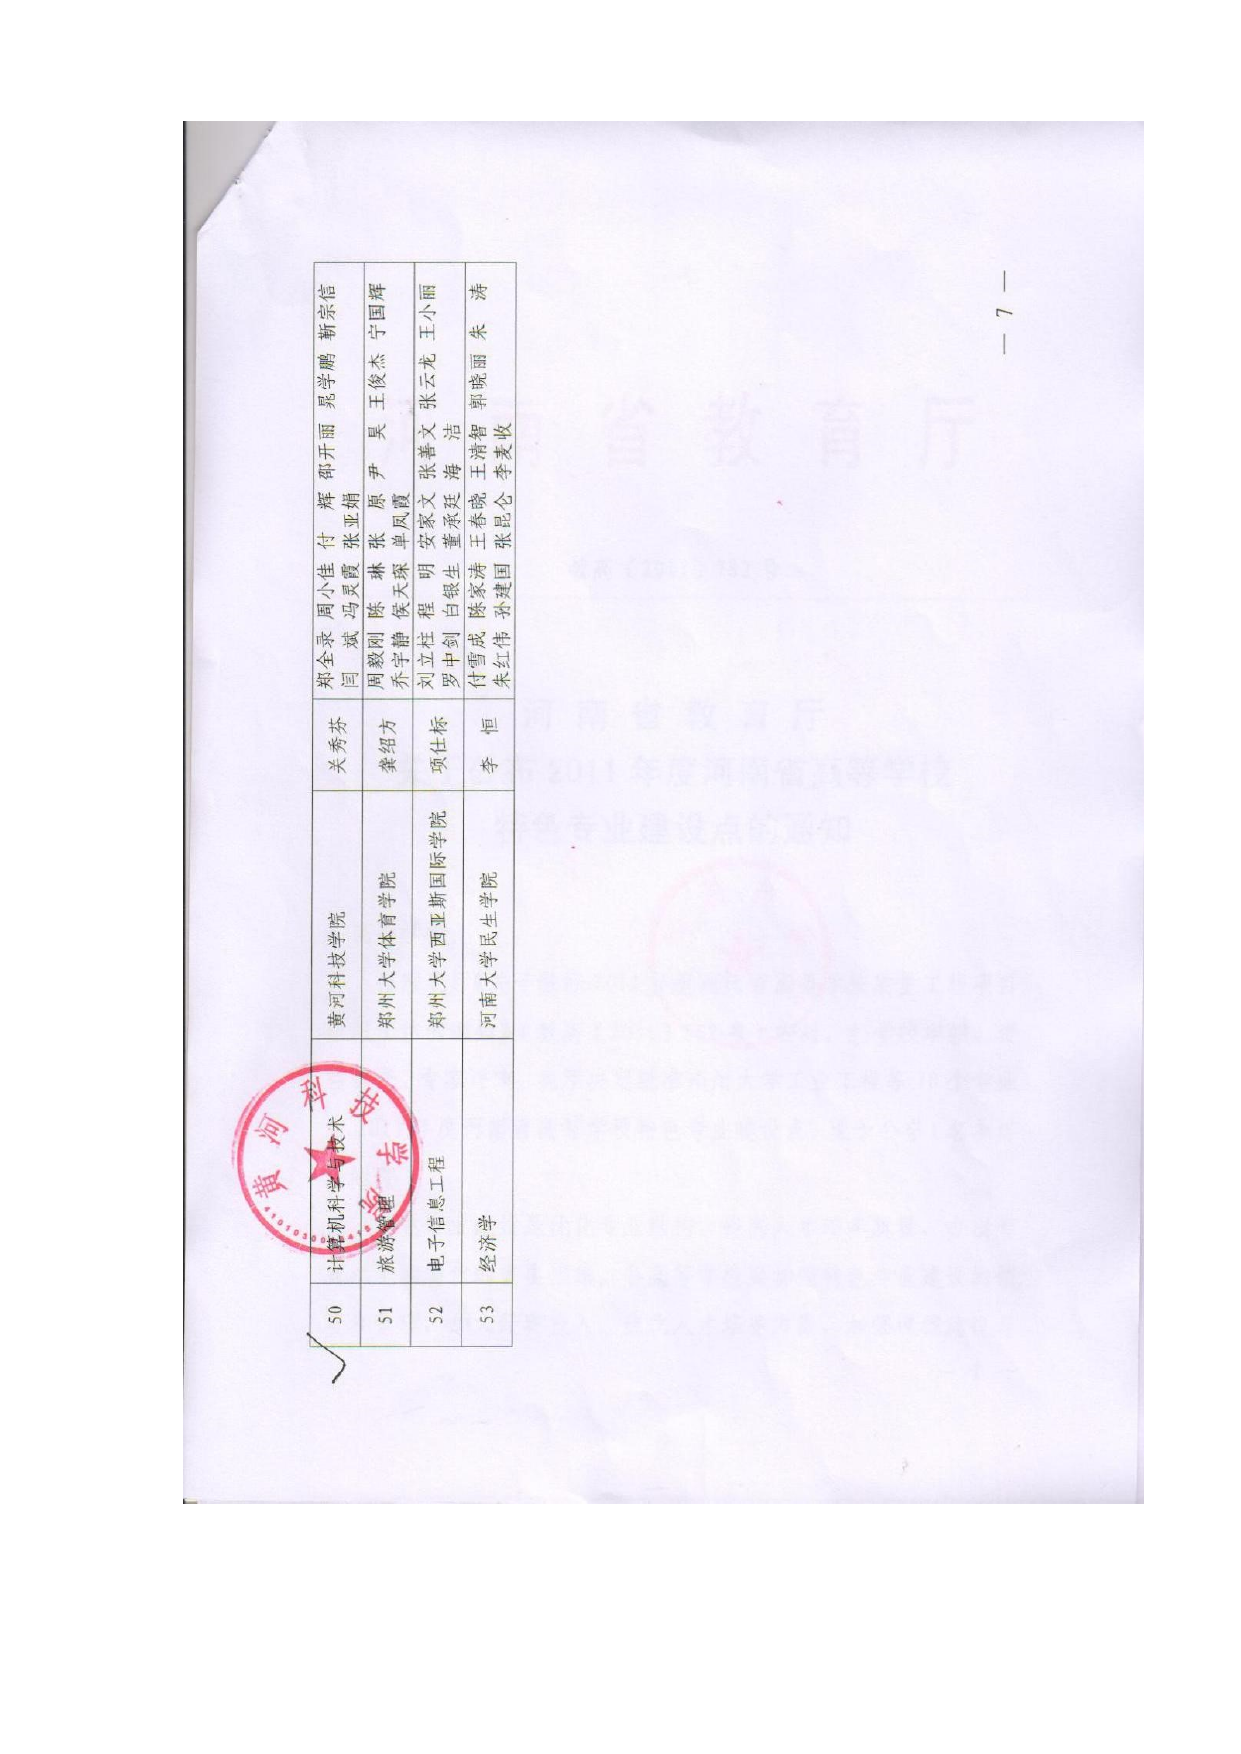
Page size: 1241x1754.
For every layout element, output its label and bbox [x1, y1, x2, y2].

picture [183, 121, 1144, 1504]
